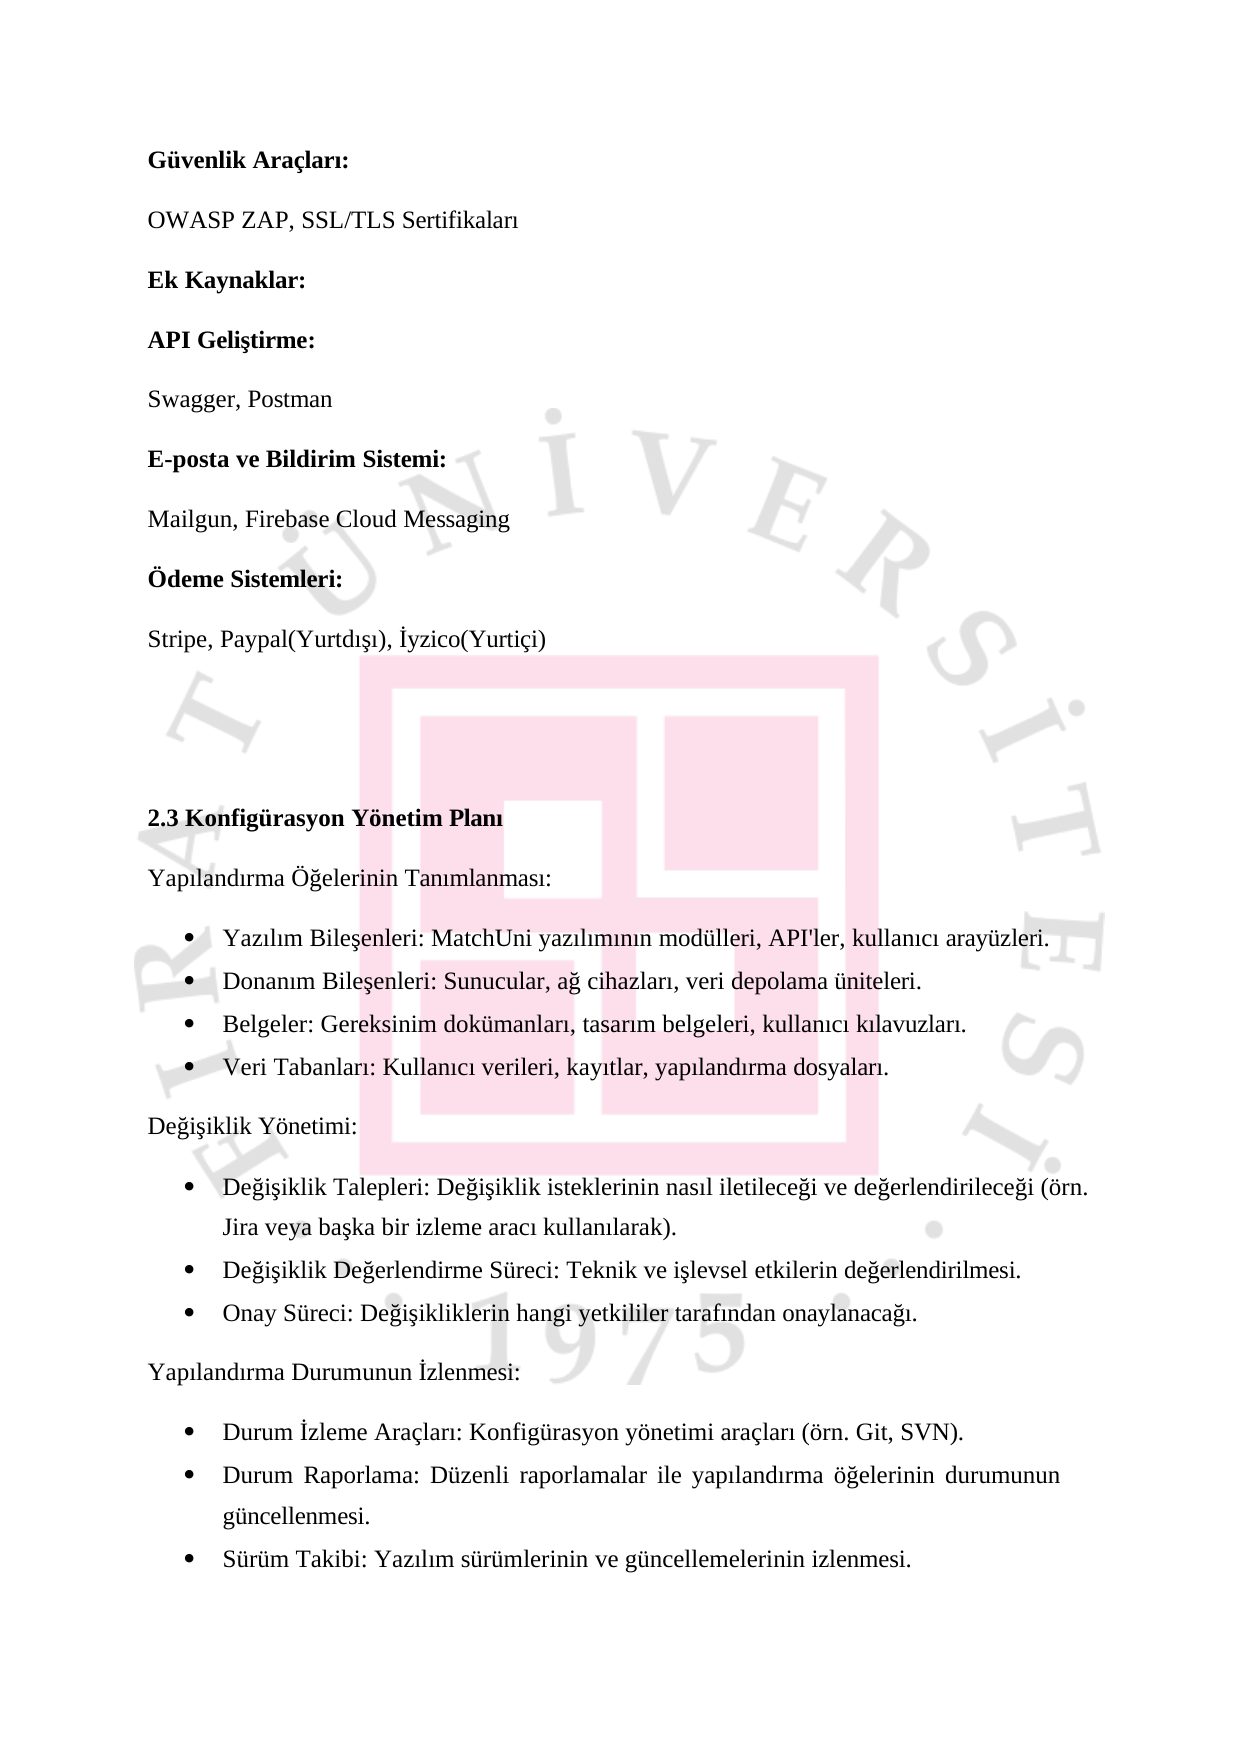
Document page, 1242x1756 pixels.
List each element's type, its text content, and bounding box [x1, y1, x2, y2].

list Yazılım Bileşenleri: MatchUni yazılımının modülleri, API'ler, kullanıcı arayüzleri. [185, 923, 1104, 952]
text Stripe, Paypal(Yurtdışı), İyzico(Yurtiçi) [147, 624, 1104, 653]
text Mailgun, Firebase Cloud Messaging [147, 504, 1104, 533]
text Swagger, Postman [147, 384, 1104, 413]
subtitle Güvenlik Araçları: [147, 145, 1104, 174]
text Yapılandırma Durumunun İzlenmesi: [147, 1357, 1104, 1386]
list Belgeler: Gereksinim dokümanları, tasarım belgeleri, kullanıcı kılavuzları. [185, 1009, 1104, 1038]
list Sürüm Takibi: Yazılım sürümlerinin ve güncellemelerinin izlenmesi. [185, 1544, 1104, 1573]
list Onay Süreci: Değişikliklerin hangi yetkililer tarafından onaylanacağı. [185, 1298, 1104, 1327]
subtitle E-posta ve Bildirim Sistemi: [147, 444, 1104, 473]
list Değişiklik Değerlendirme Süreci: Teknik ve işlevsel etkilerin değerlendirilmesi. [185, 1255, 1104, 1284]
list Veri Tabanları: Kullanıcı verileri, kayıtlar, yapılandırma dosyaları. [185, 1052, 1104, 1081]
text Değişiklik Yönetimi: [147, 1111, 1104, 1140]
list Durum Raporlama: Düzenli raporlamalar ile yapılandırma öğelerinin durumunun güncellenmesi. [185, 1461, 1065, 1530]
list Durum İzleme Araçları: Konfigürasyon yönetimi araçları (örn. Git, SVN). [185, 1417, 1104, 1446]
subtitle Ödeme Sistemleri: [147, 564, 1104, 593]
text API Geliştirme: [147, 325, 1104, 354]
list Değişiklik Talepleri: Değişiklik isteklerinin nasıl iletileceği ve değerlendirileceği (örn. Jira veya başka bir izleme aracı kullanılarak). [185, 1172, 1089, 1241]
text OWASP ZAP, SSL/TLS Sertifikaları [147, 205, 1104, 234]
text Yapılandırma Öğelerinin Tanımlanması: [147, 863, 1104, 892]
subtitle Ek Kaynaklar: [147, 265, 1104, 294]
list Donanım Bileşenleri: Sunucular, ağ cihazları, veri depolama üniteleri. [185, 966, 1104, 995]
subtitle Konfigürasyon Yönetim Planı [147, 803, 1104, 832]
